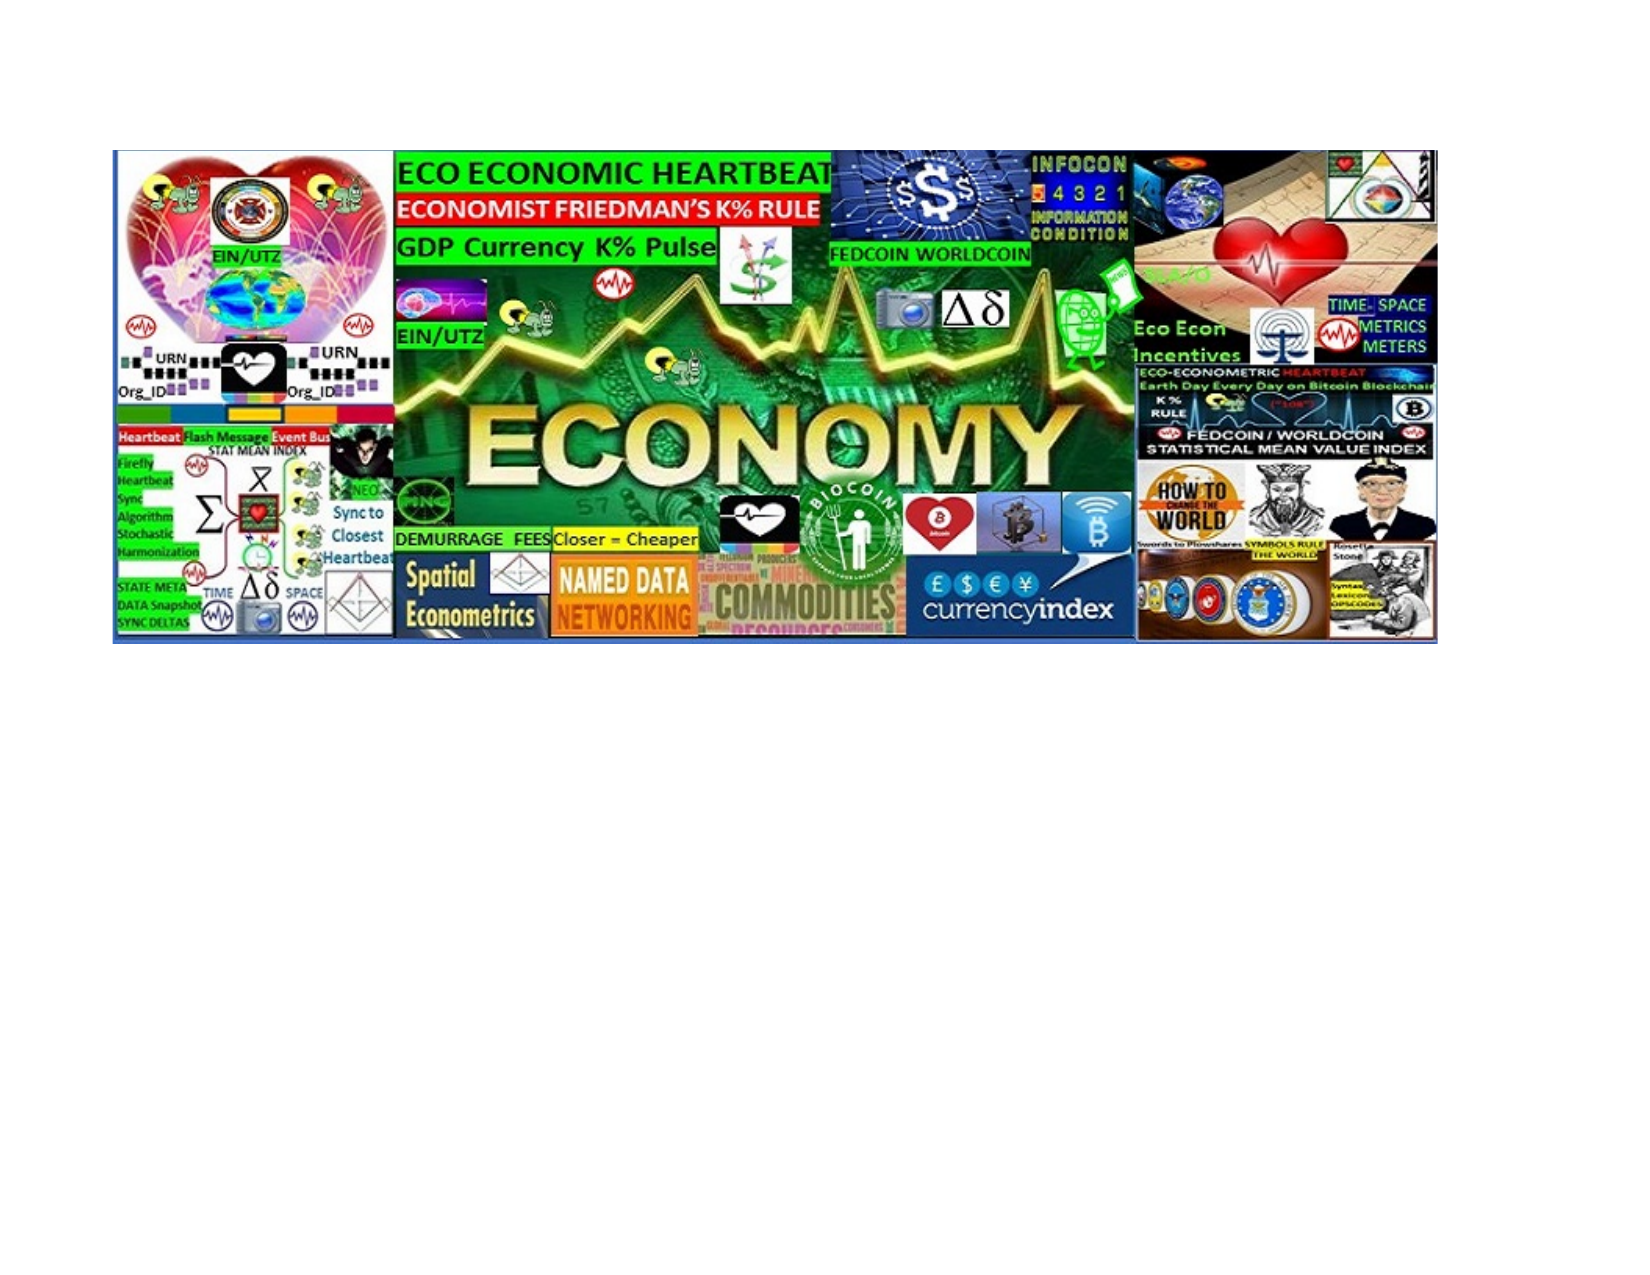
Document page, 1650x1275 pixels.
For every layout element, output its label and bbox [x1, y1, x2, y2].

picture [112, 150, 1438, 644]
